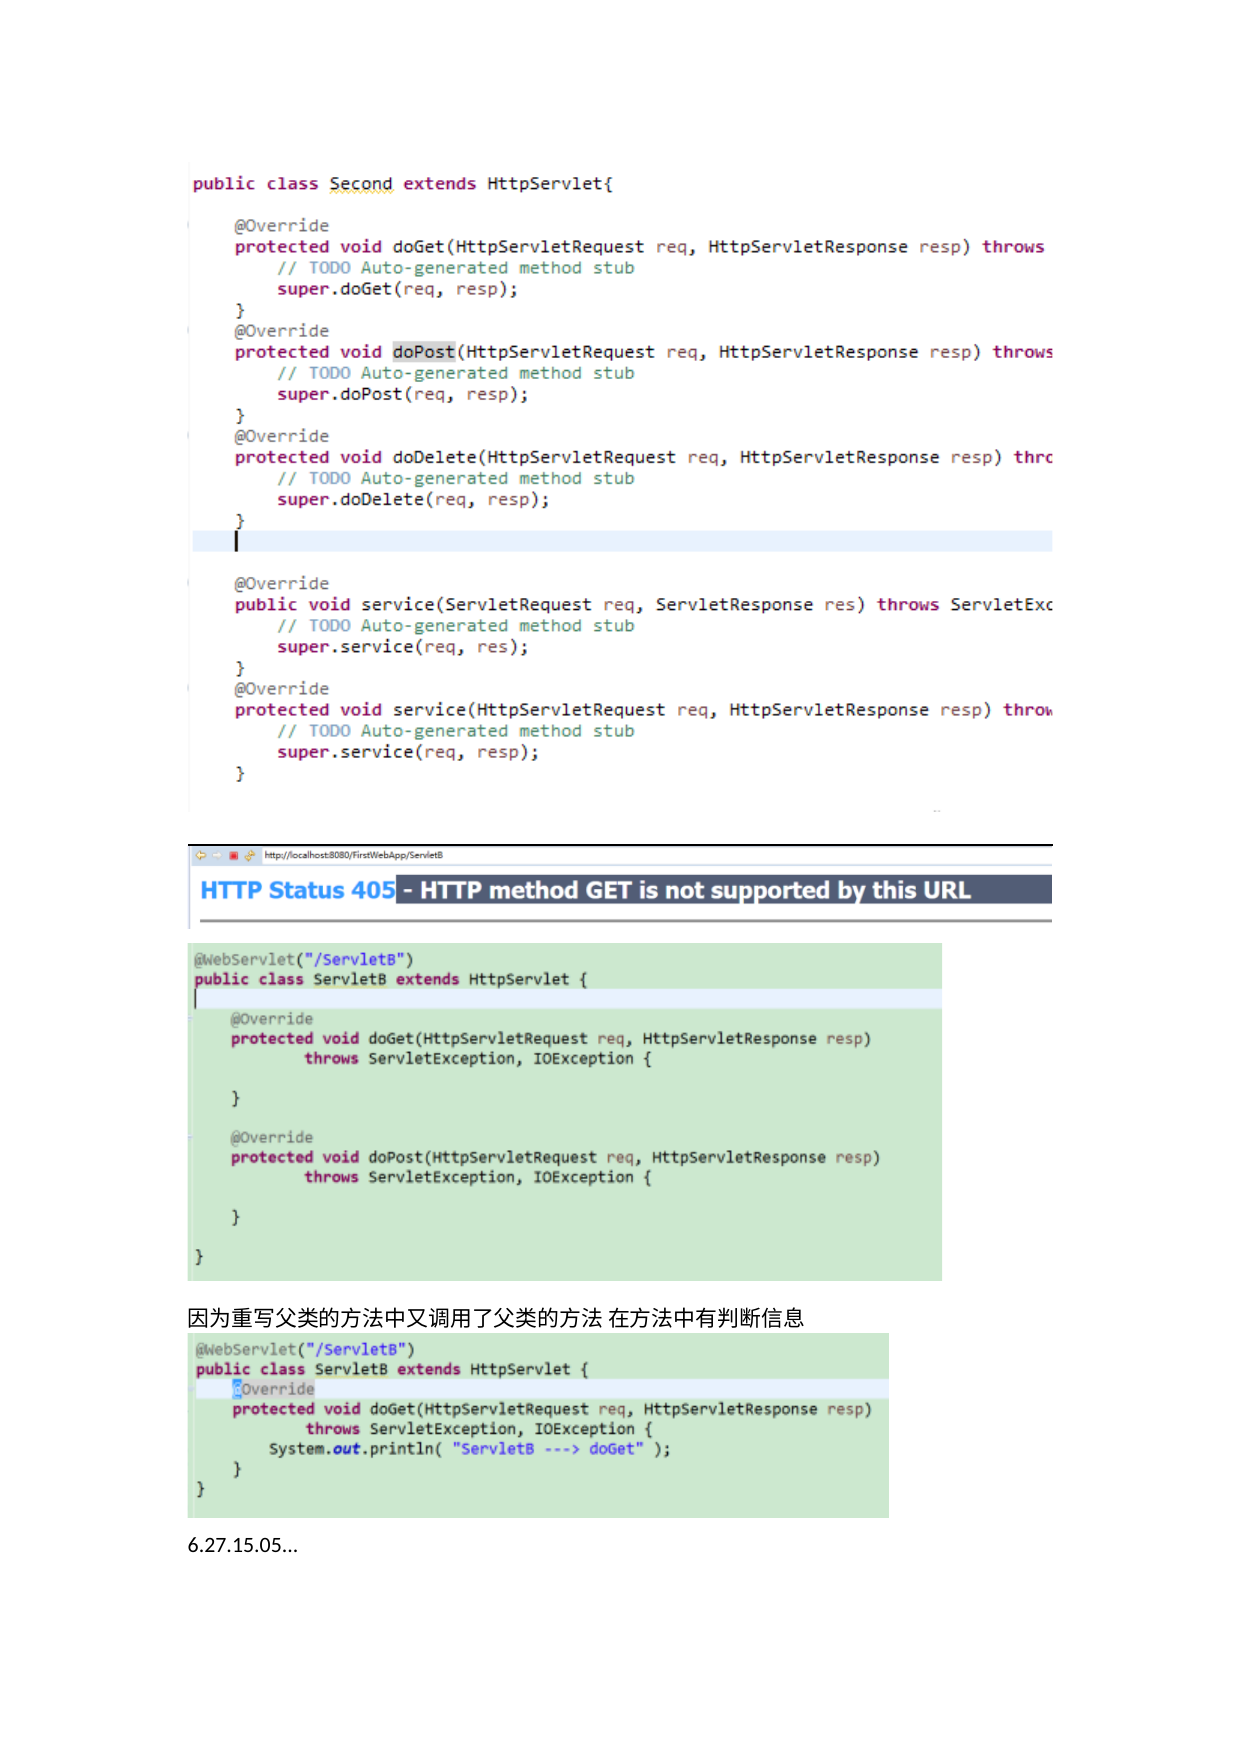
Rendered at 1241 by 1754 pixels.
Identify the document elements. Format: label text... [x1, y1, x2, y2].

picture [187, 845, 1052, 929]
picture [187, 943, 943, 1281]
text 因为重写父类的方法中又调用了父类的方法 在方法中有判断信息 [187, 1301, 1053, 1333]
picture [187, 1333, 889, 1518]
picture [187, 162, 1053, 812]
text 6.27.15.05... [187, 1528, 1053, 1561]
